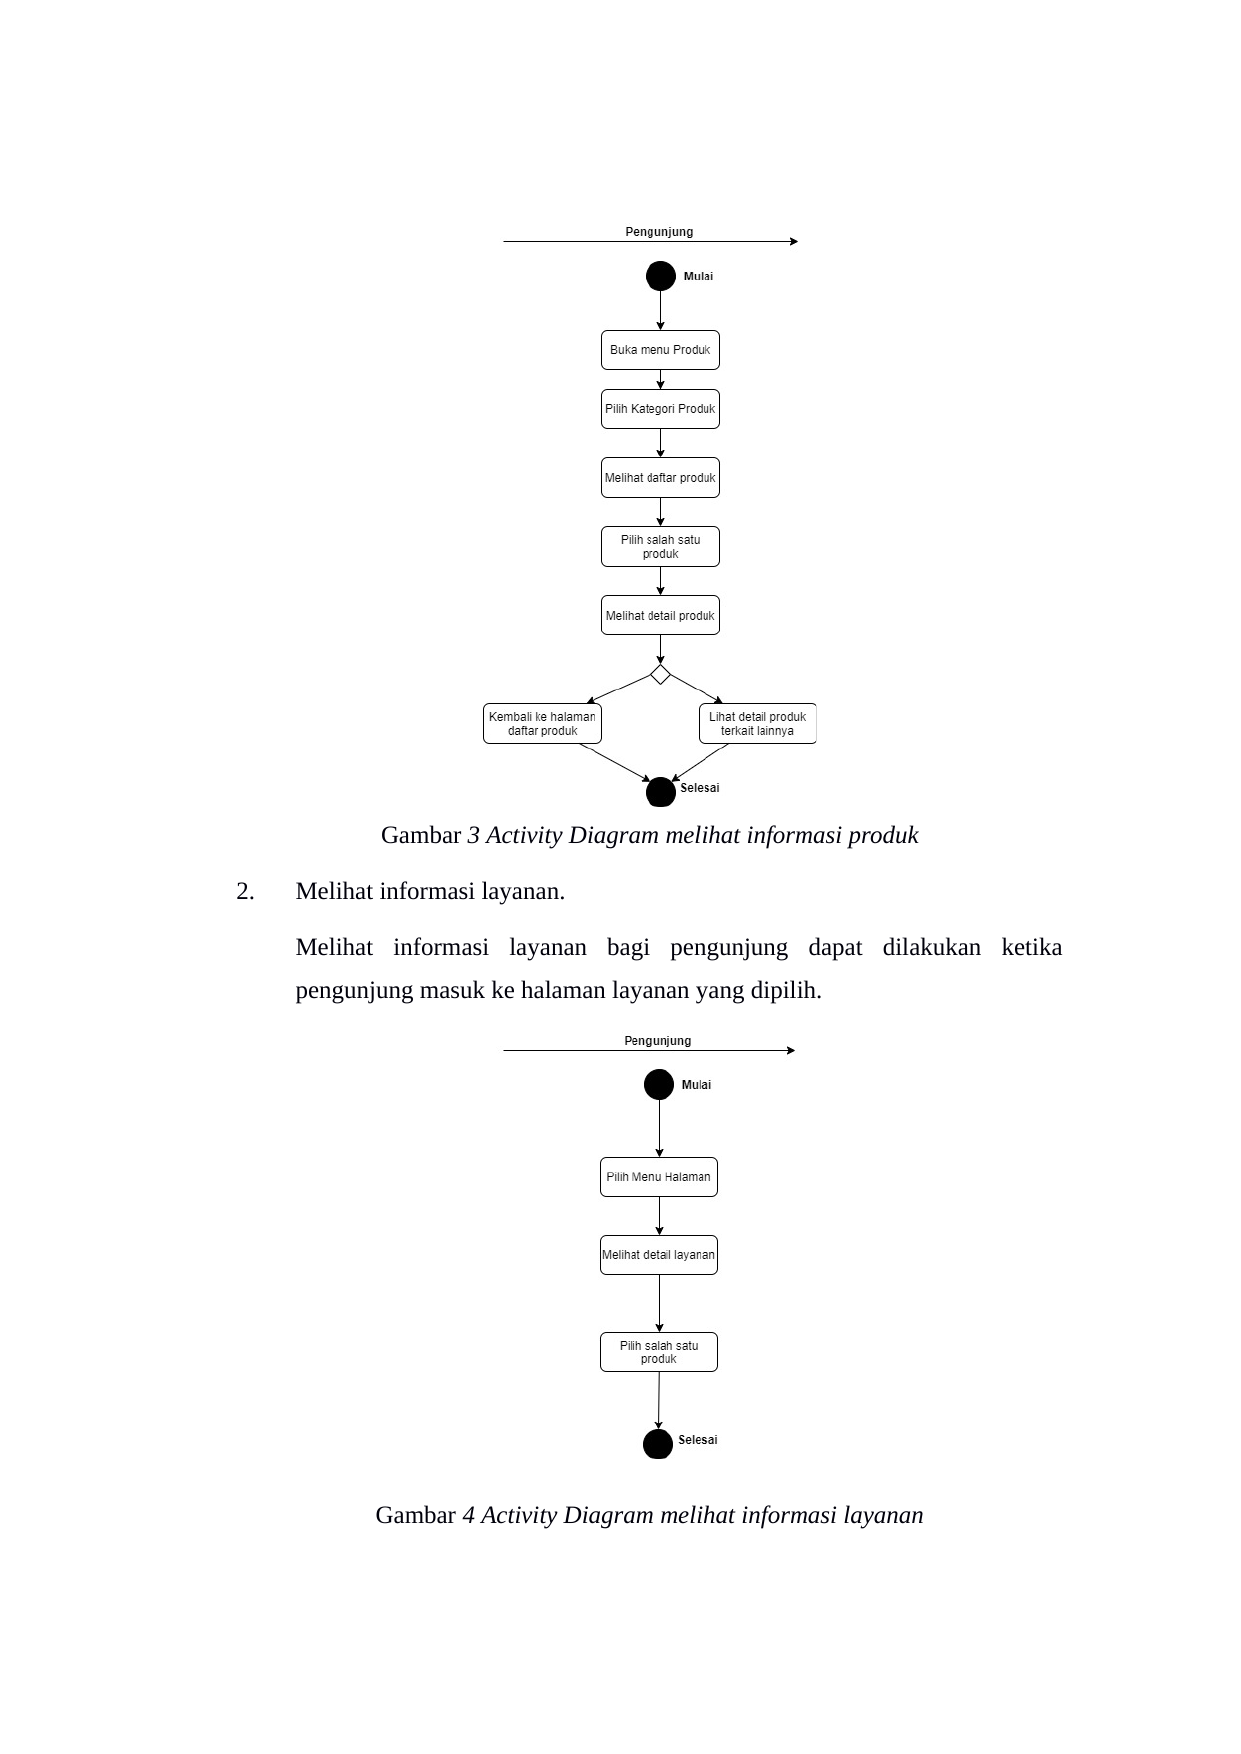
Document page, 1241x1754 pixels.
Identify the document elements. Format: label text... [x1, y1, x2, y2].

picture [483, 222, 817, 807]
picture [496, 1030, 803, 1459]
text Melihat informasi layanan bagi pengunjung dapat dilakukan ketika pengunjung masuk ke halaman layanan yang dipilih. [236, 932, 1063, 1004]
text 2. Melihat informasi layanan. [236, 876, 1063, 905]
